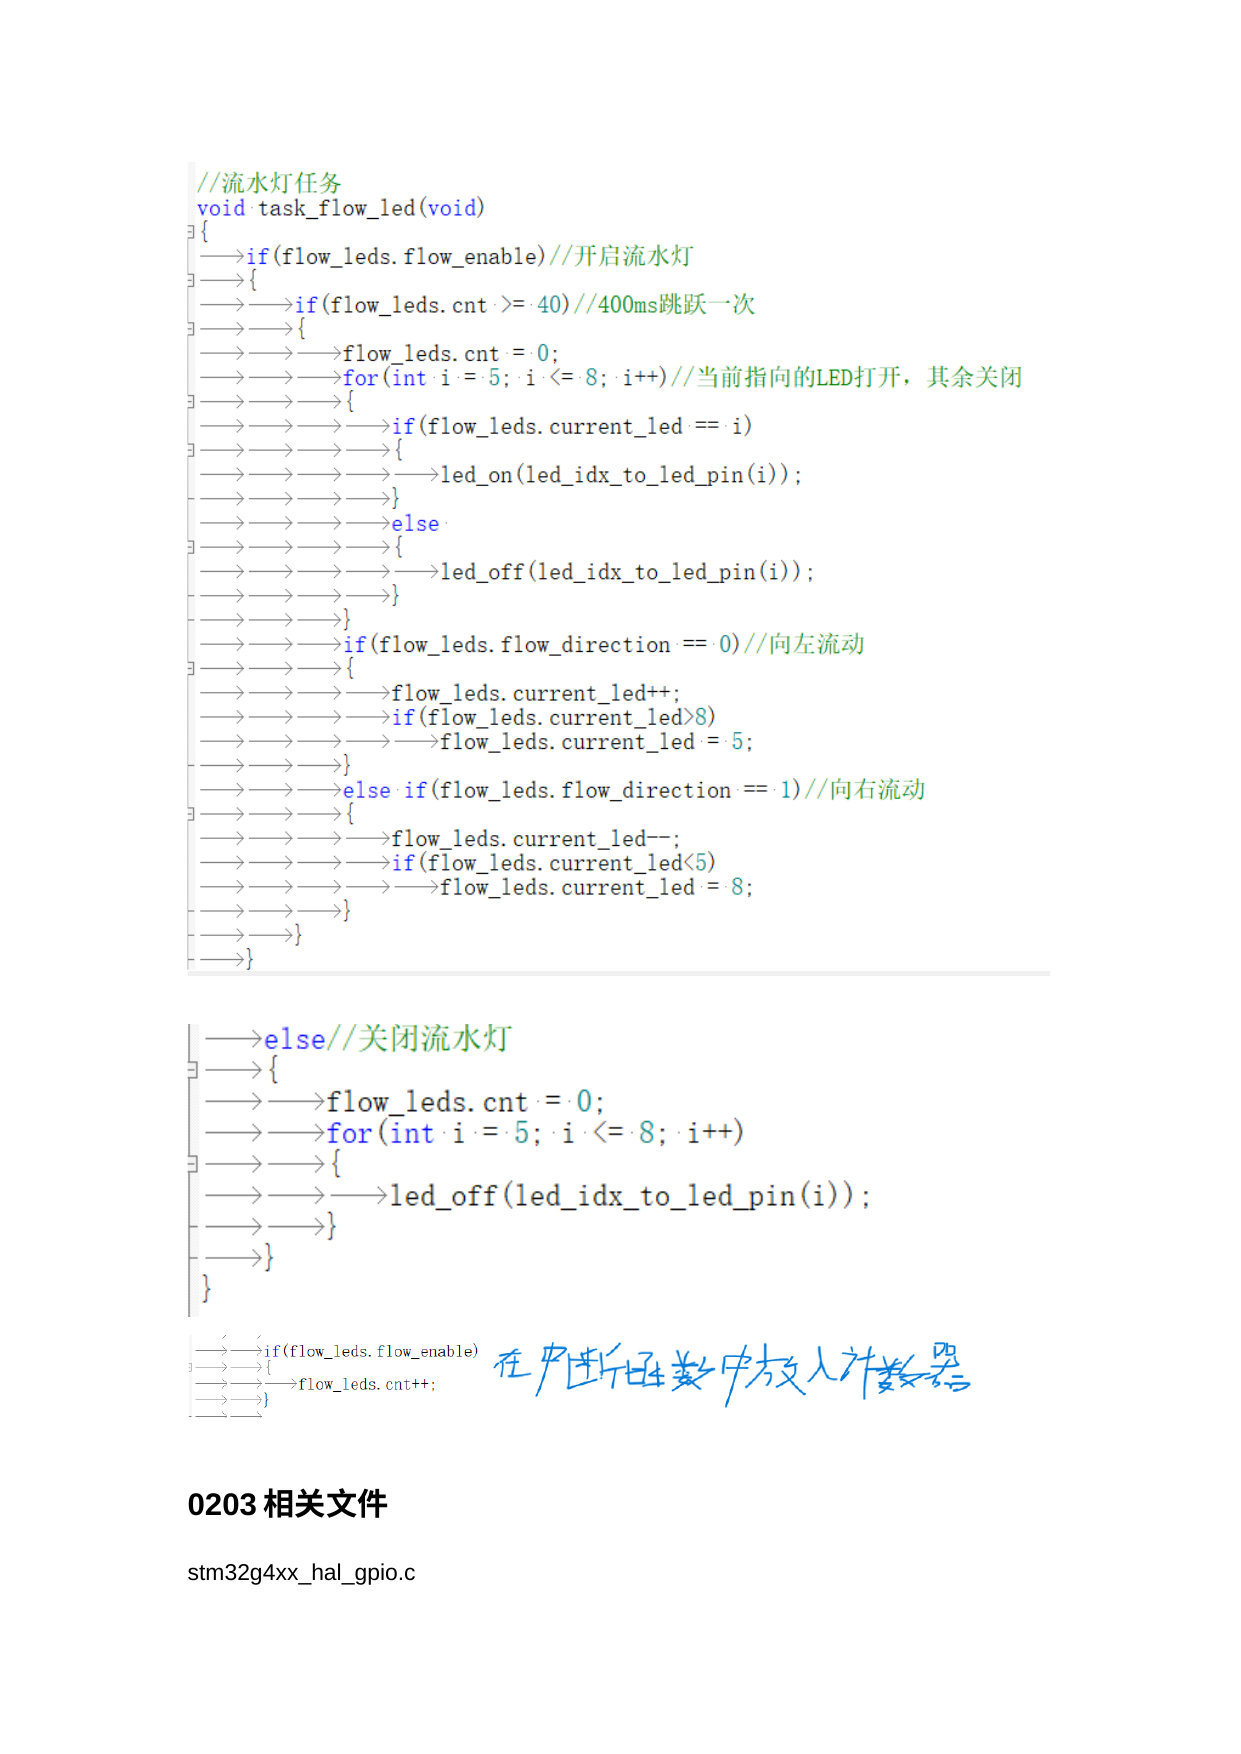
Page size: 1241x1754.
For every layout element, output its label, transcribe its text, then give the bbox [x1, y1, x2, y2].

text 0203相关文件 [187, 1469, 1053, 1534]
picture [187, 162, 1050, 976]
picture [187, 1024, 921, 1317]
text stm32g4xx_hal_gpio.c [187, 1556, 1053, 1588]
picture [188, 1335, 1052, 1418]
